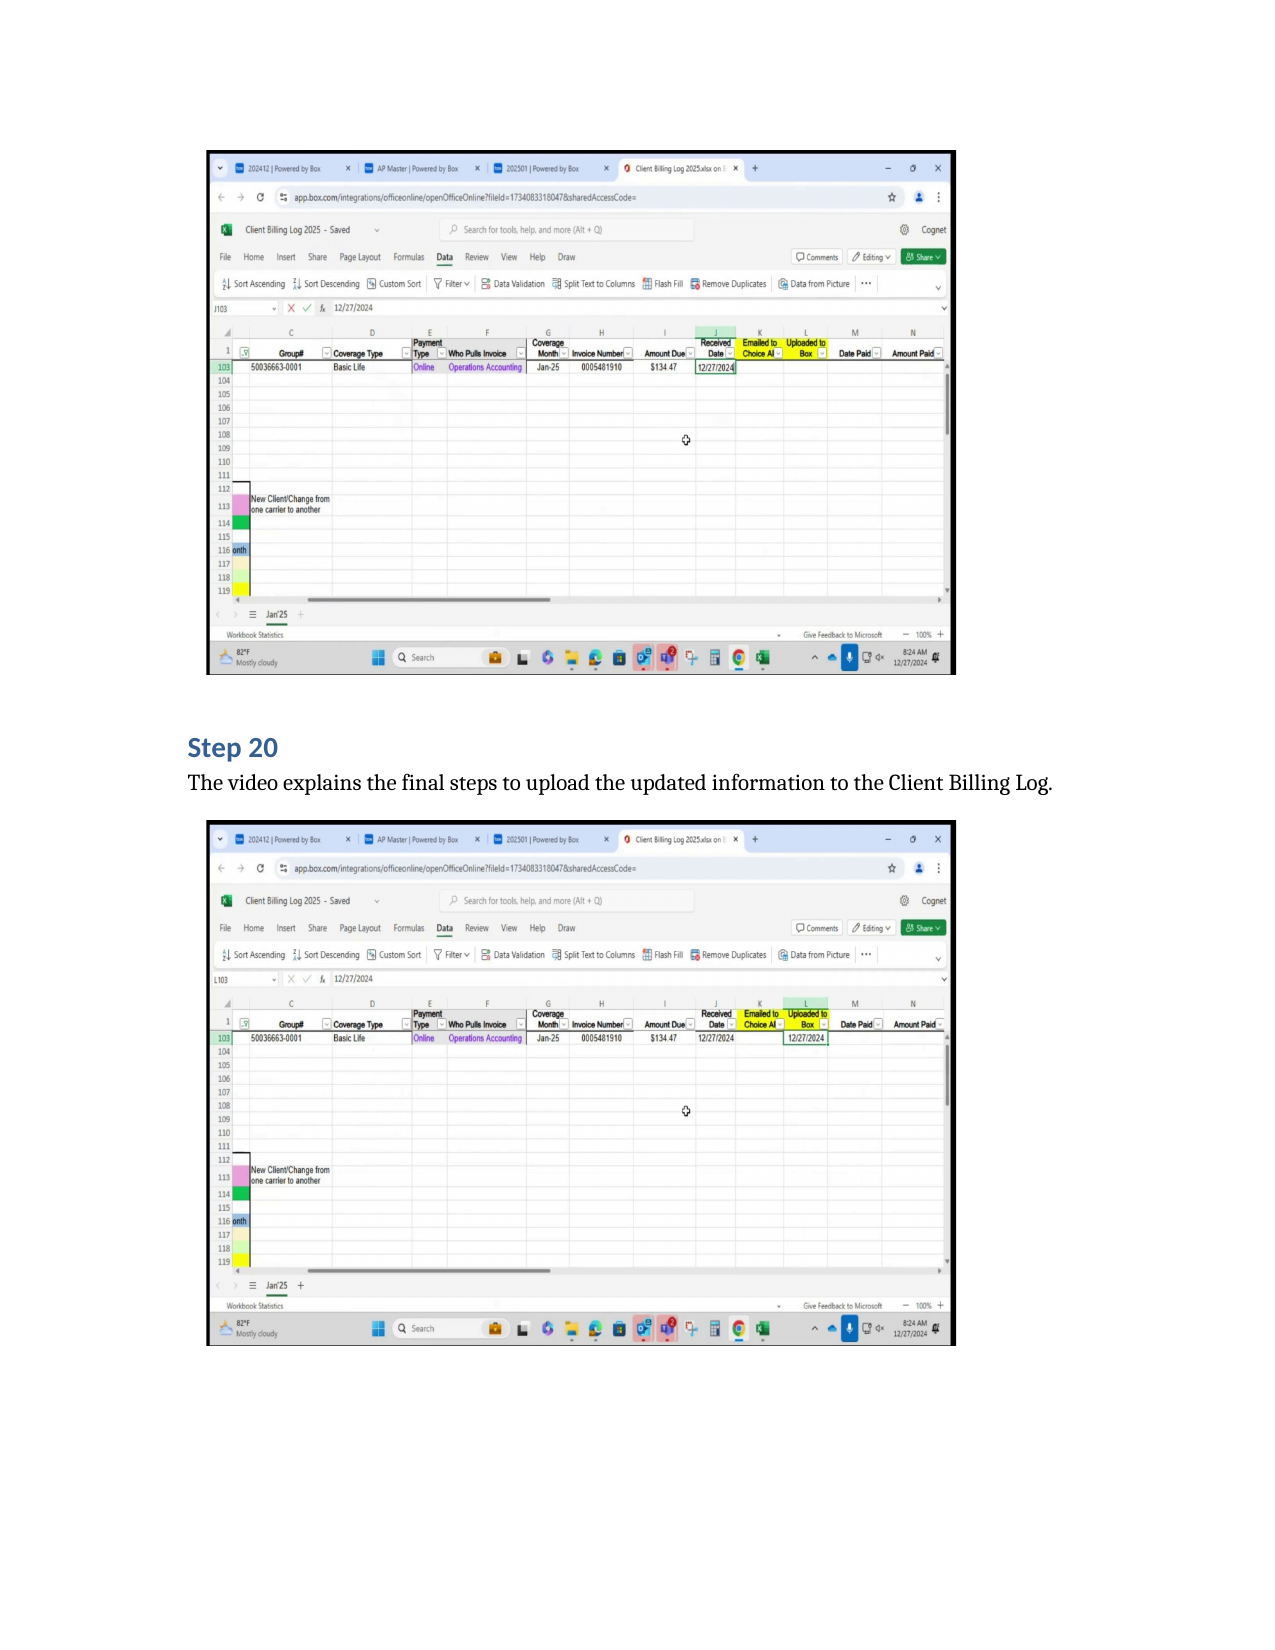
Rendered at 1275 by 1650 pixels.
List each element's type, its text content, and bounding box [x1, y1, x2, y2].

text The video explains the final steps to upload the updated information to the Client Billing Log. [187, 770, 1087, 796]
subtitle Step 20 [187, 729, 1087, 764]
picture [206, 820, 957, 1346]
picture [206, 150, 957, 675]
